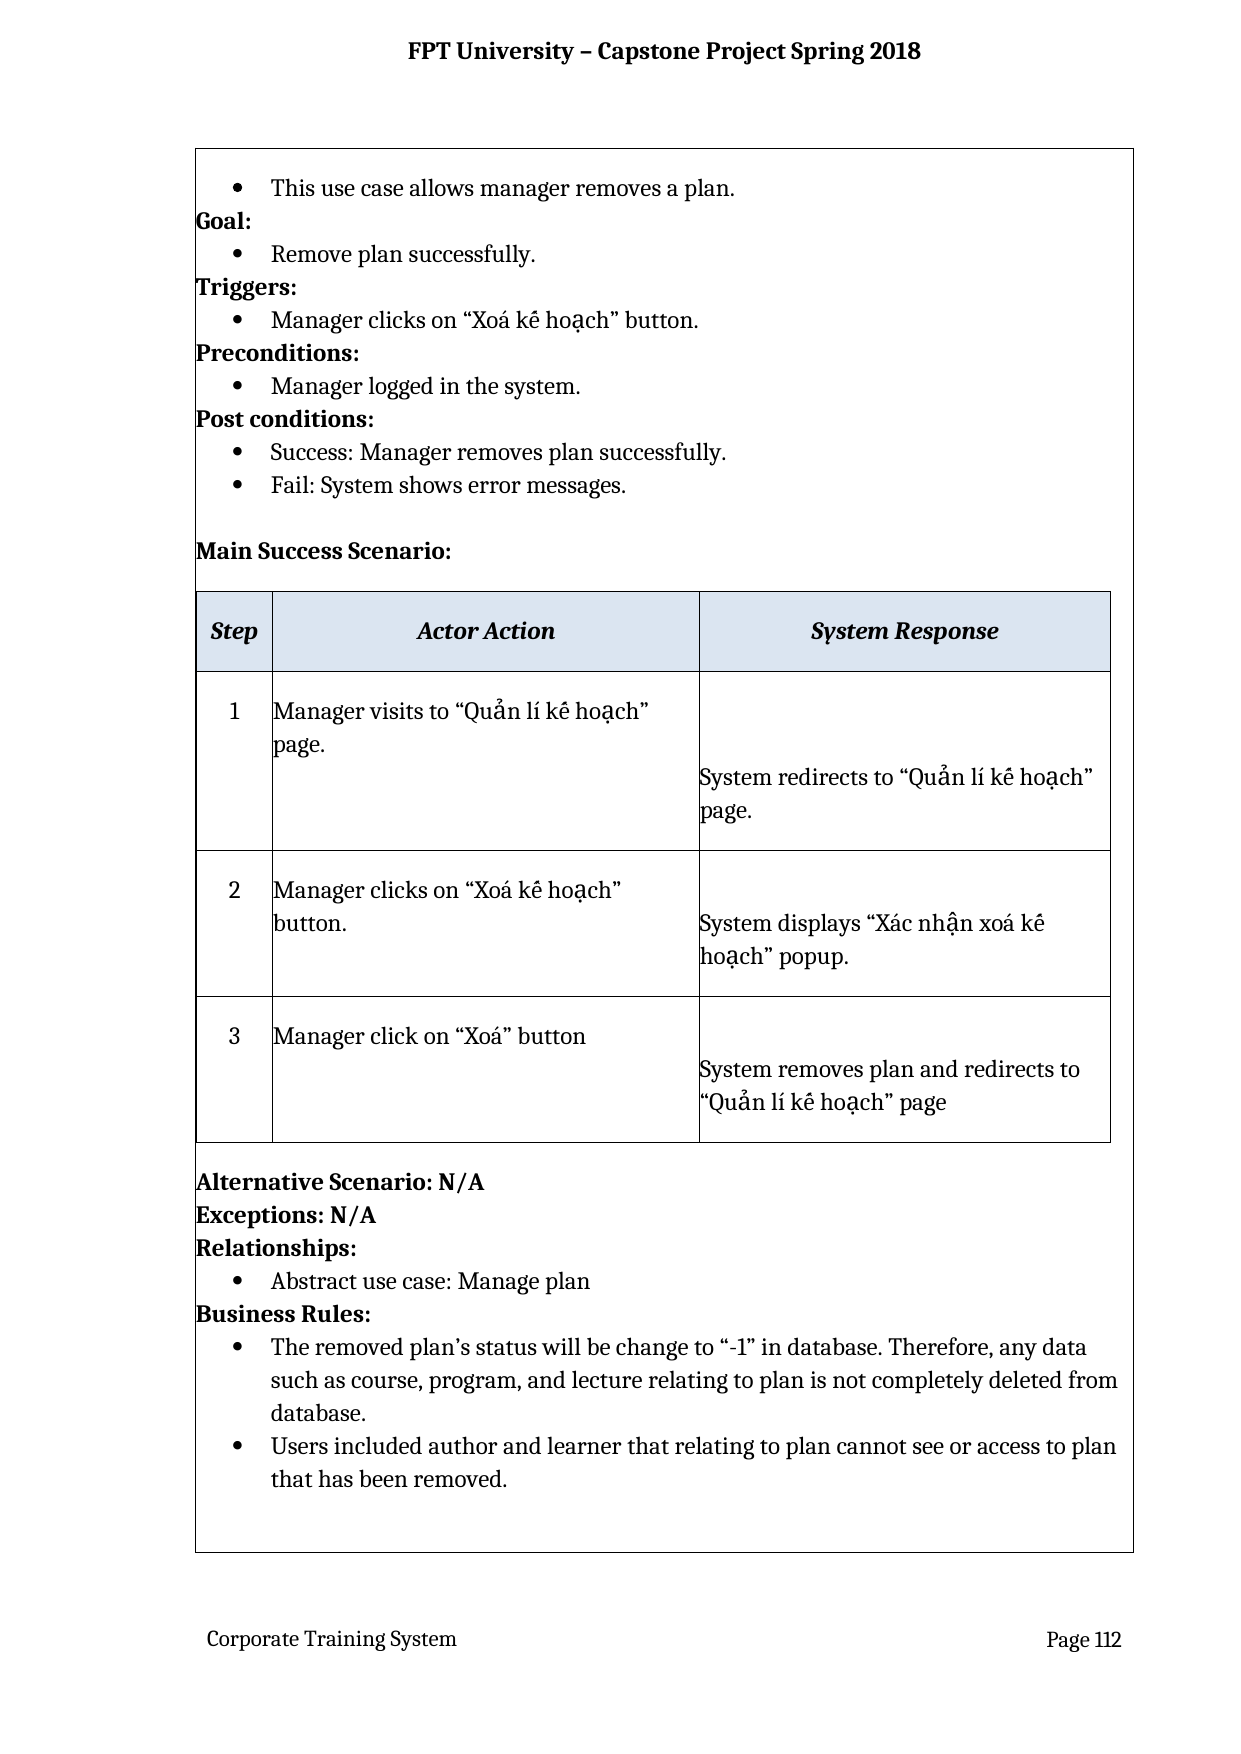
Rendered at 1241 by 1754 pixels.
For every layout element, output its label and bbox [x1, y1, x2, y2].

table_cell [196, 149, 1133, 1552]
